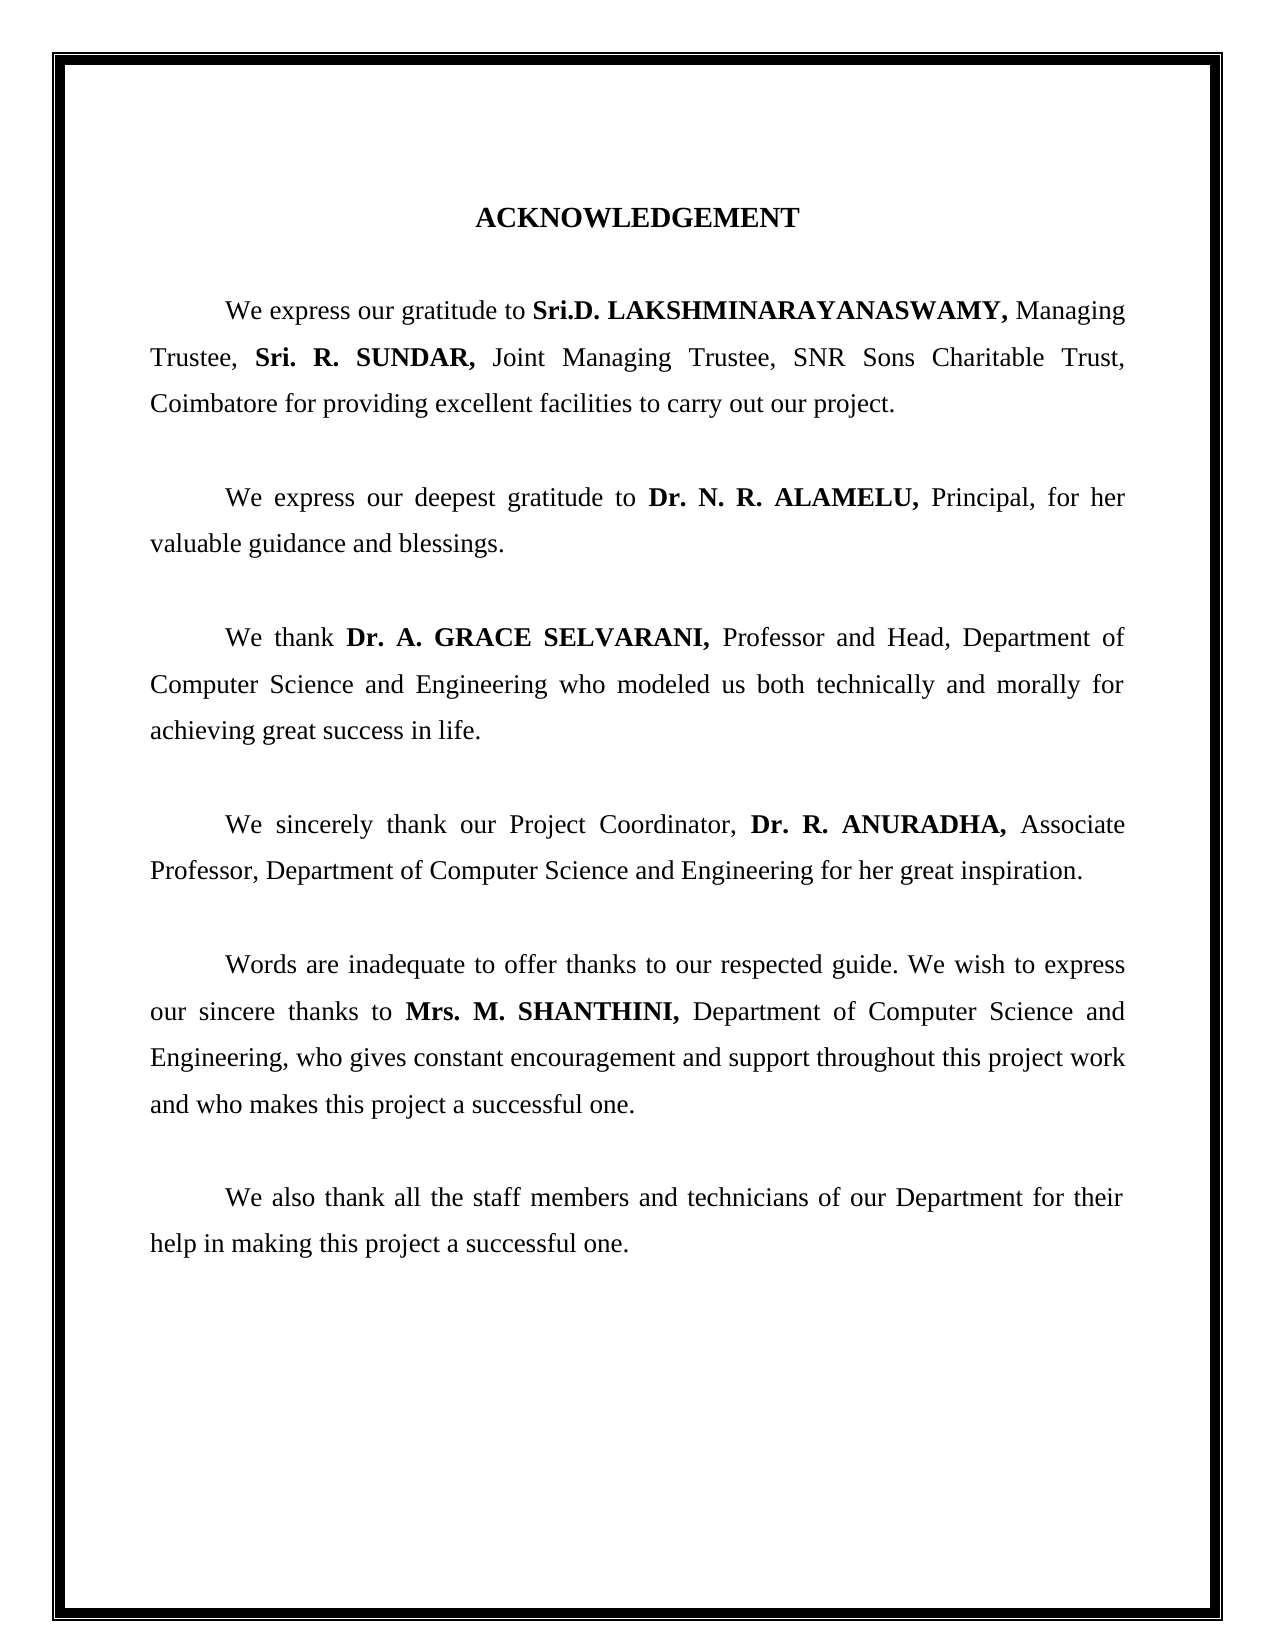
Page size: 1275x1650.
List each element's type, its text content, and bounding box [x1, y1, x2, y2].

text We express our gratitude to Sri.D. LAKSHMINARAYANASWAMY, Managing Trustee, Sri. R. SUNDAR, Joint Managing Trustee, SNR Sons Charitable Trust, Coimbatore for providing excellent facilities to carry out our project. [150, 294, 1126, 419]
text Words are inadequate to offer thanks to our respected guide. We wish to express our sincere thanks to Mrs. M. SHANTHINI, Department of Computer Science and Engineering, who gives constant encouragement and support throughout this project work and who makes this project a successful one. [150, 948, 1126, 1119]
text We thank Dr. A. GRACE SELVARANI, Professor and Head, Department of Computer Science and Engineering who modeled us both technically and morally for achieving great success in life. [150, 621, 1125, 746]
text ACKNOWLEDGEMENT [156, 200, 1119, 234]
text We also thank all the staff members and technicians of our Department for their help in making this project a successful one. [150, 1181, 1125, 1259]
text We sincerely thank our Project Coordinator, Dr. R. ANURADHA, Associate Professor, Department of Computer Science and Engineering for her great inspiration. [150, 808, 1125, 886]
text We express our deepest gratitude to Dr. N. R. ALAMELU, Principal, for her valuable guidance and blessings. [150, 481, 1125, 559]
